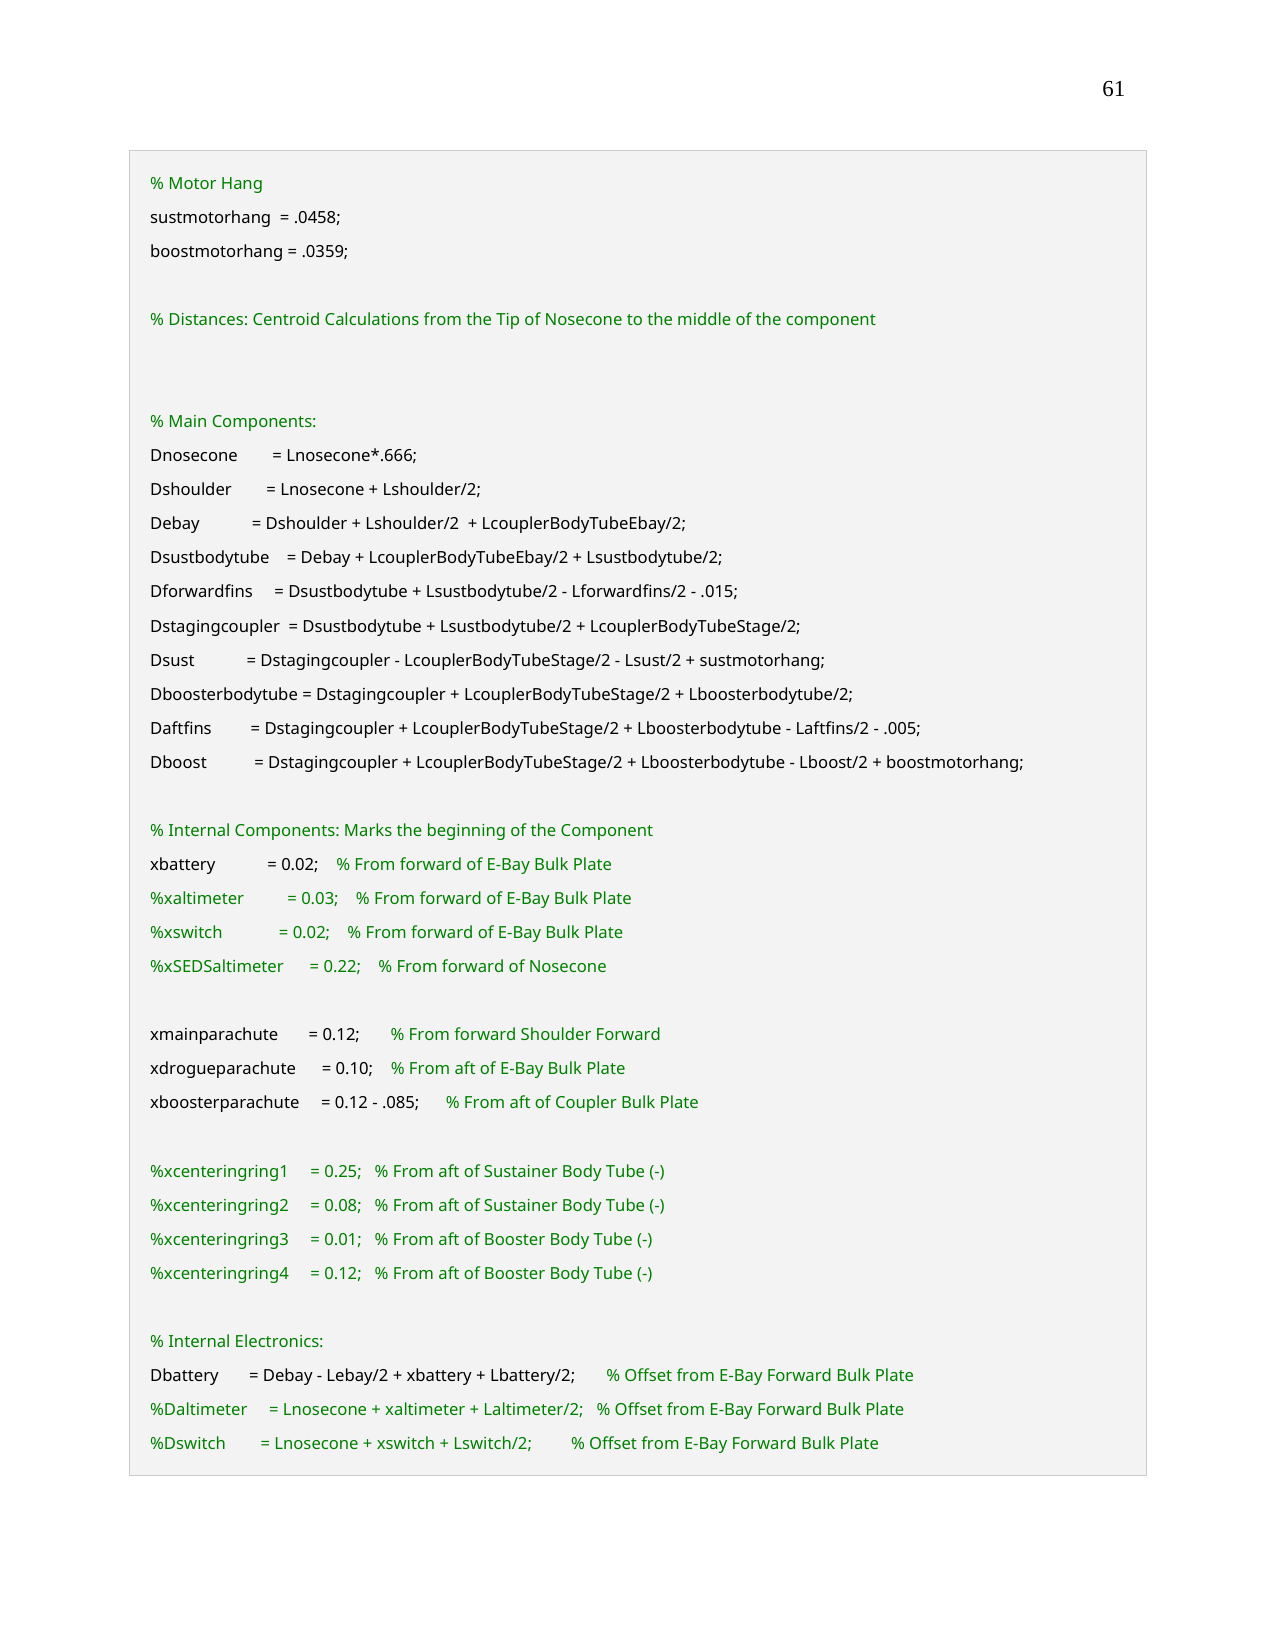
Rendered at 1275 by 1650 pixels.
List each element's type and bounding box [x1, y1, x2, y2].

text [130, 151, 1146, 1475]
